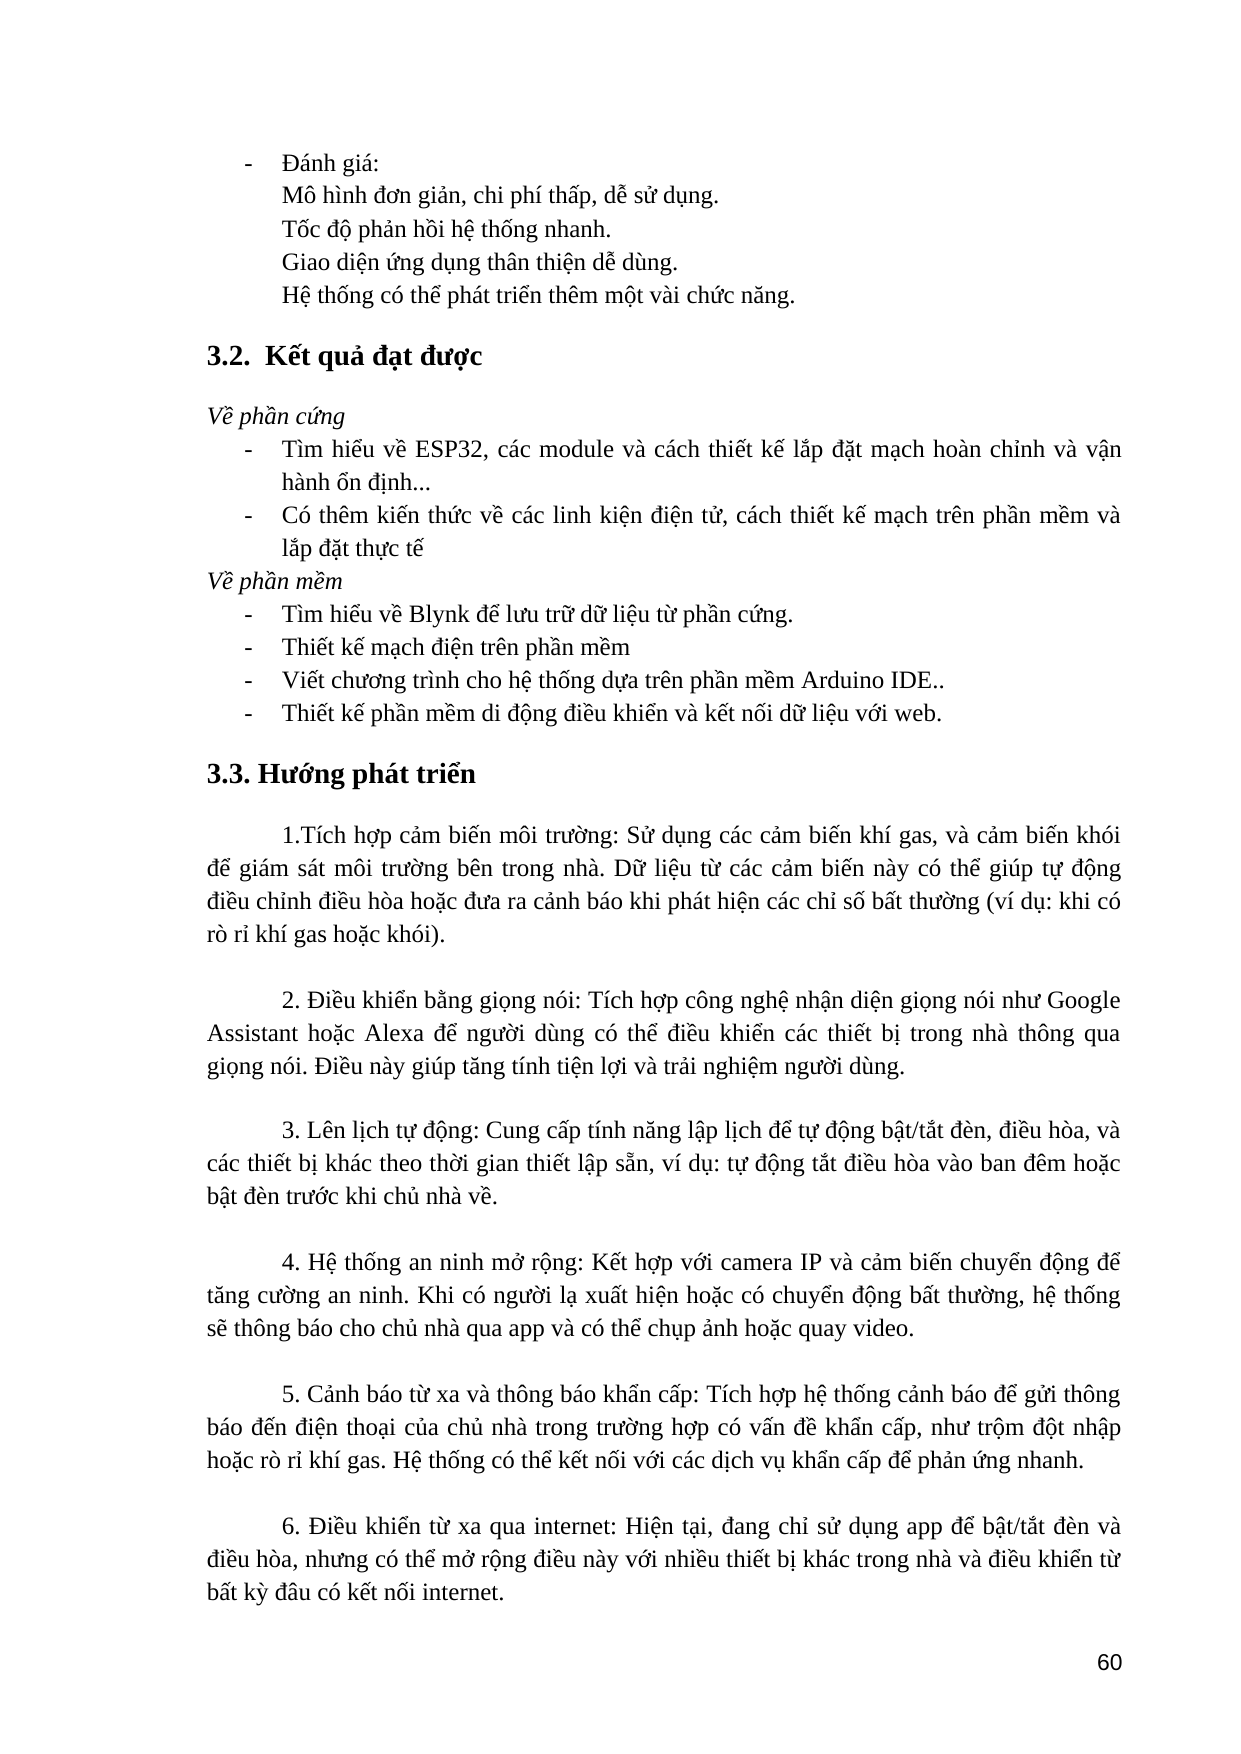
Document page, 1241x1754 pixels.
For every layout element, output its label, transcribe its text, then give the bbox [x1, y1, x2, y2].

list Có thêm kiến thức về các linh kiện điện tử, cách thiết kế mạch trên phần mềm và lắp đặt thực tế [244, 500, 1122, 562]
list Viết chương trình cho hệ thống dựa trên phần mềm Arduino IDE.. [244, 665, 1122, 694]
text Về phần mềm [207, 566, 1122, 595]
text 3. Lên lịch tự động: Cung cấp tính năng lập lịch để tự động bật/tắt đèn, điều hòa, và các thiết bị khác theo thời gian thiết lập sẵn, ví dụ: tự động tắt điều hòa vào ban đêm hoặc bật đèn trước khi chủ nhà về. [207, 1115, 1122, 1209]
text Giao diện ứng dụng thân thiện dễ dùng. [282, 247, 1122, 275]
text 6. Điều khiển từ xa qua internet: Hiện tại, đang chỉ sử dụng app để bật/tắt đèn và điều hòa, nhưng có thể mở rộng điều này với nhiều thiết bị khác trong nhà và điều khiển từ bất kỳ đâu có kết nối internet. [207, 1511, 1122, 1606]
subtitle 3.3. Hướng phát triển [207, 756, 1122, 790]
text 1.Tích hợp cảm biến môi trường: Sử dụng các cảm biến khí gas, và cảm biến khói để giám sát môi trường bên trong nhà. Dữ liệu từ các cảm biến này có thể giúp tự động điều chỉnh điều hòa hoặc đưa ra cảnh báo khi phát hiện các chỉ số bất thường (ví dụ: khi có rò rỉ khí gas hoặc khói). [207, 820, 1122, 948]
list Tìm hiểu về ESP32, các module và cách thiết kế lắp đặt mạch hoàn chỉnh và vận hành ổn định... [244, 434, 1122, 496]
text Tốc độ phản hồi hệ thống nhanh. [282, 214, 1122, 242]
text Về phần cứng [207, 401, 1122, 430]
list Thiết kế mạch điện trên phần mềm [244, 632, 1122, 661]
list Đánh giá: [244, 148, 1122, 176]
text 4. Hệ thống an ninh mở rộng: Kết hợp với camera IP và cảm biến chuyển động để tăng cường an ninh. Khi có người lạ xuất hiện hoặc có chuyển động bất thường, hệ thống sẽ thông báo cho chủ nhà qua app và có thể chụp ảnh hoặc quay video. [207, 1247, 1122, 1342]
text Mô hình đơn giản, chi phí thấp, dễ sử dụng. [282, 181, 1122, 209]
list Thiết kế phần mềm di động điều khiển và kết nối dữ liệu với web. [244, 698, 1122, 727]
list Tìm hiểu về Blynk để lưu trữ dữ liệu từ phần cứng. [244, 599, 1122, 628]
text Hệ thống có thể phát triển thêm một vài chức năng. [282, 280, 1122, 308]
subtitle 3.2. Kết quả đạt được [207, 338, 1122, 371]
text 2. Điều khiển bằng giọng nói: Tích hợp công nghệ nhận diện giọng nói như Google Assistant hoặc Alexa để người dùng có thể điều khiển các thiết bị trong nhà thông qua giọng nói. Điều này giúp tăng tính tiện lợi và trải nghiệm người dùng. [207, 985, 1122, 1080]
text 5. Cảnh báo từ xa và thông báo khẩn cấp: Tích hợp hệ thống cảnh báo để gửi thông báo đến điện thoại của chủ nhà trong trường hợp có vấn đề khẩn cấp, như trộm đột nhập hoặc rò rỉ khí gas. Hệ thống có thể kết nối với các dịch vụ khẩn cấp để phản ứng nhanh. [207, 1379, 1122, 1474]
